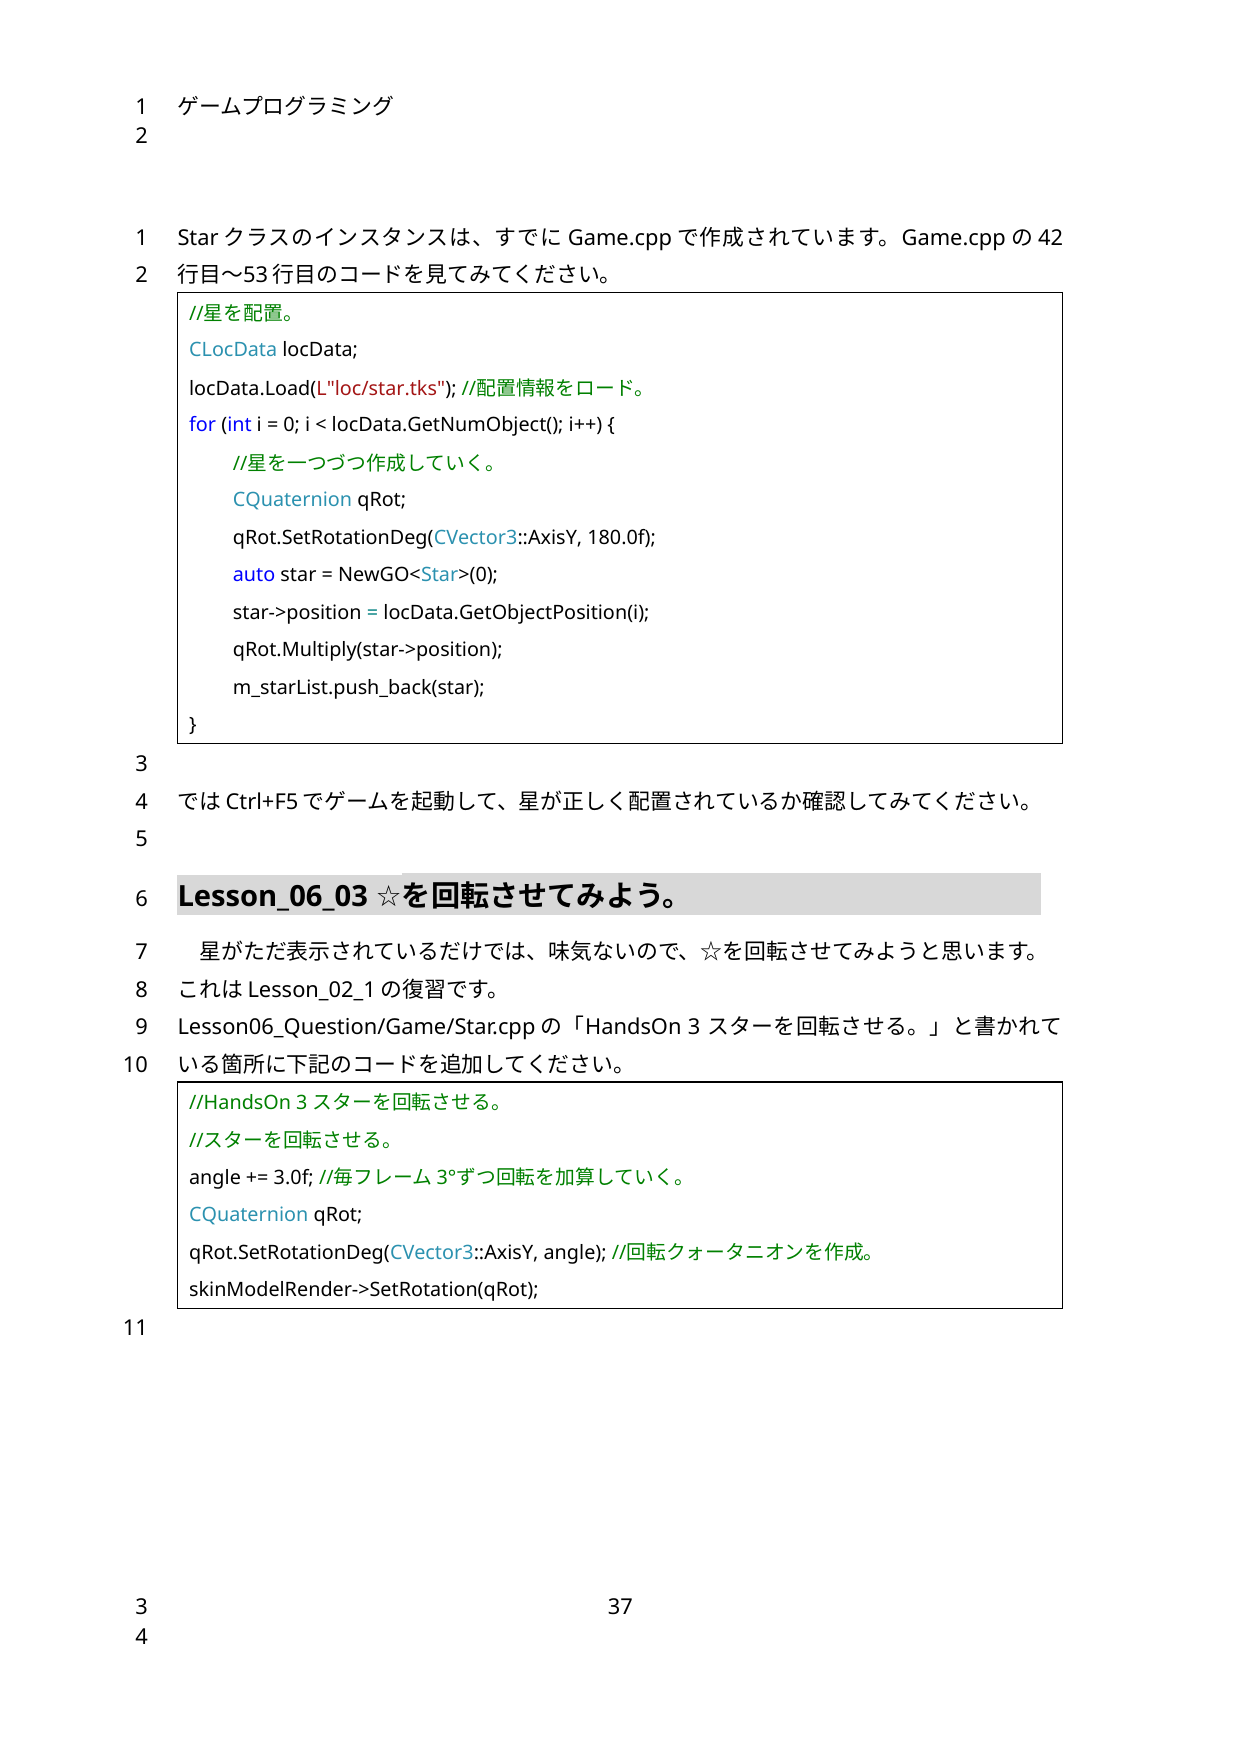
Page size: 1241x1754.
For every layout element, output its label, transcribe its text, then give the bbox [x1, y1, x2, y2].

text これはLesson_02_1の復習です。 [177, 969, 1063, 1006]
table_header //星を配置。 CLocData locData; locData.Load(L"loc/star.tks"); //配置情報をロード。 for (int i = 0; i < locData.GetNumObject(); i++) { //星を一つづつ作成していく。 CQuaternion qRot; qRot.SetRotationDeg(CVector3::AxisY, 180.0f); auto star = NewGO<Star>(0); star->position = locData.GetObjectPosition(i); qRot.Multiply(star->position); m_starList.push_back(star); } [178, 293, 1062, 743]
text ではCtrl+F5でゲームを起動して、星が正しく配置されているか確認してみてください。 [177, 781, 1063, 819]
text Starクラスのインスタンスは、すでにGame.cppで作成されています。Game.cppの42行目～53行目のコードを見てみてください。 [177, 217, 1063, 292]
text 星がただ表示されているだけでは、味気ないので、☆を回転させてみようと思います。 [177, 931, 1063, 969]
subtitle Lesson_06_03 ☆を回転させてみよう。 [177, 856, 1063, 931]
table_header //HandsOn 3 スターを回転させる。 //スターを回転させる。 angle += 3.0f; //毎フレーム3°ずつ回転を加算していく。 CQuaternion qRot; qRot.SetRotationDeg(CVector3::AxisY, angle); //回転クォータニオンを作成。 skinModelRender->SetRotation(qRot); [178, 1083, 1062, 1307]
text Lesson06_Question/Game/Star.cppの「HandsOn 3 スターを回転させる。」と書かれている箇所に下記のコードを追加してください。 [177, 1006, 1063, 1081]
